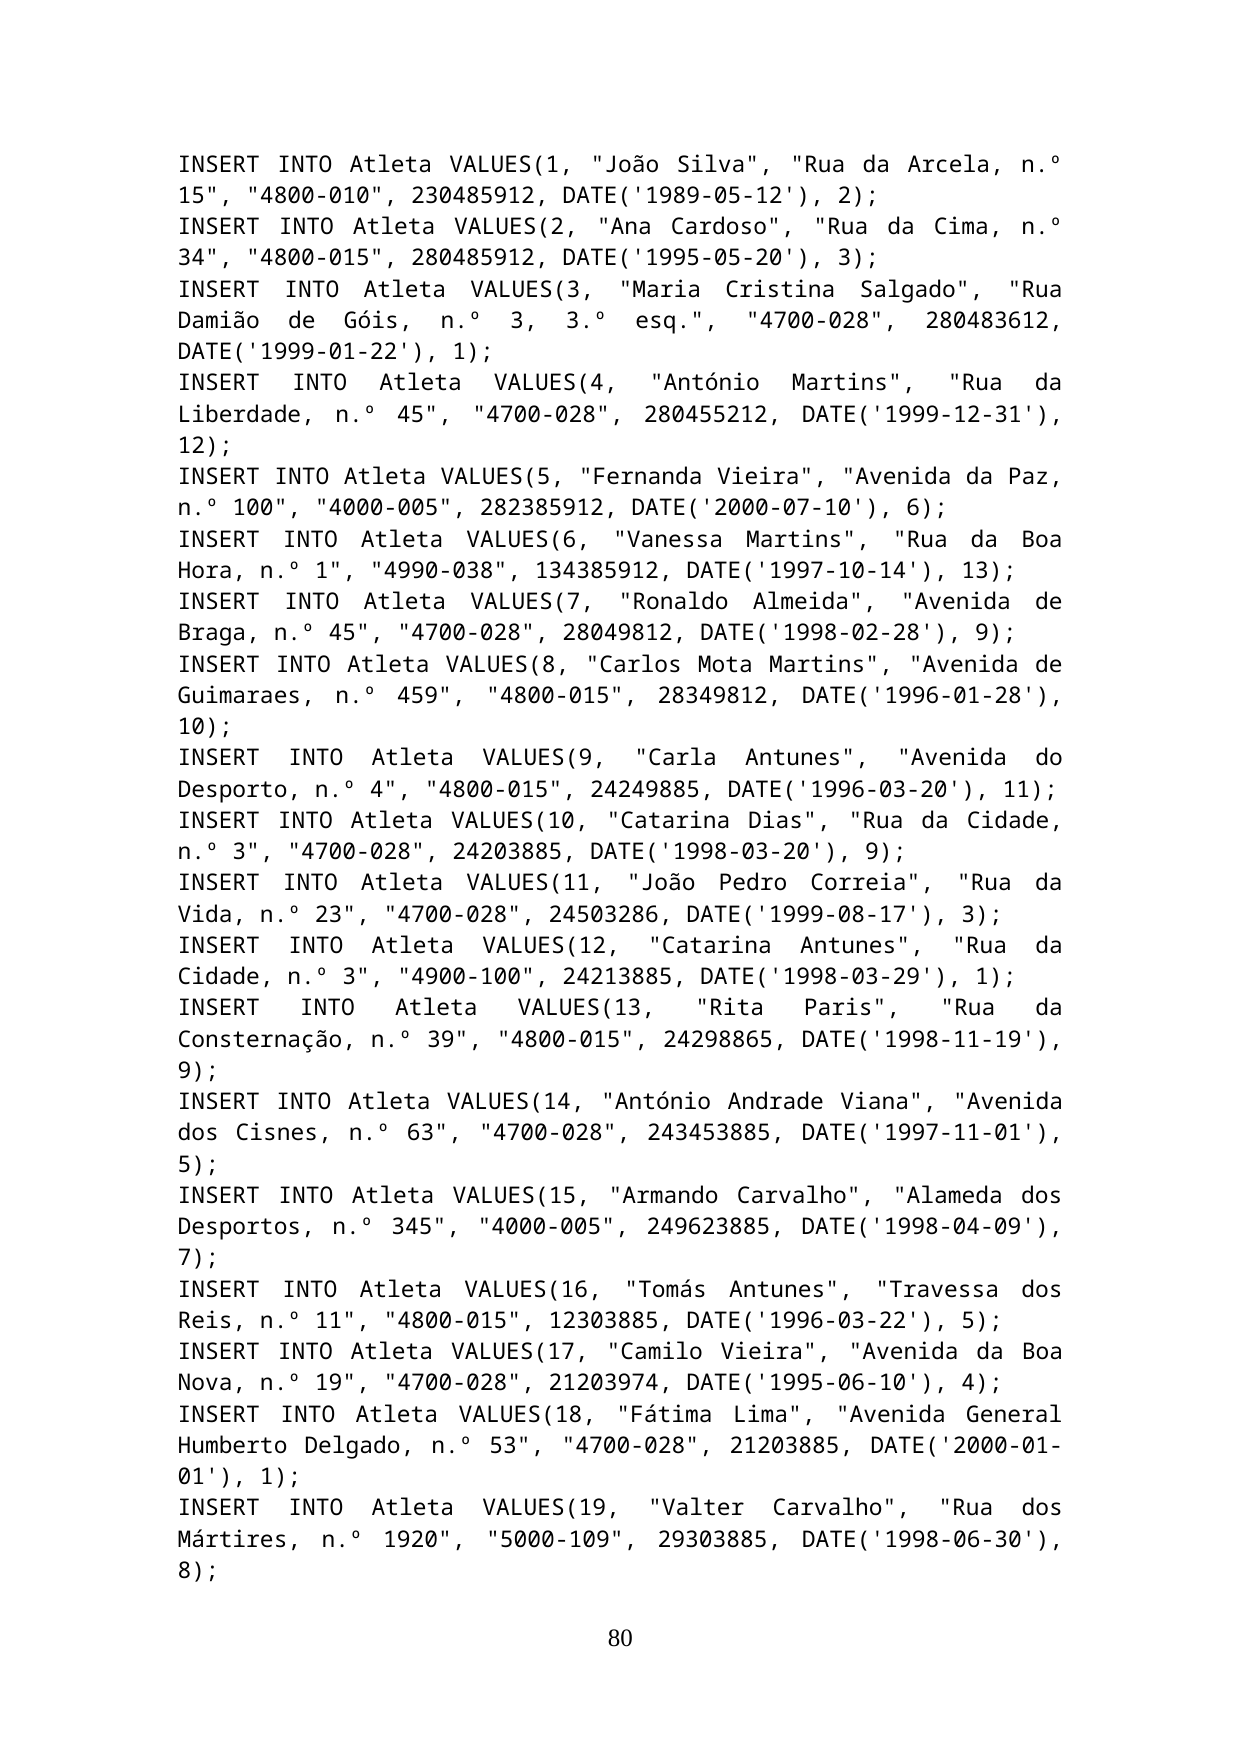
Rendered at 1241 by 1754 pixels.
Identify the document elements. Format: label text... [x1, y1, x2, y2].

text INSERT INTO Atleta VALUES(6, "Vanessa Martins", "Rua da Boa Hora, n.º 1", "4990-038", 134385912, DATE('1997-10-14'), 13); [177, 523, 1063, 585]
text INSERT INTO Atleta VALUES(17, "Camilo Vieira", "Avenida da Boa Nova, n.º 19", "4700-028", 21203974, DATE('1995-06-10'), 4); [177, 1335, 1063, 1398]
text INSERT INTO Atleta VALUES(1, "João Silva", "Rua da Arcela, n.º 15", "4800-010", 230485912, DATE('1989-05-12'), 2); [177, 148, 1063, 210]
text INSERT INTO Atleta VALUES(15, "Armando Carvalho", "Alameda dos Desportos, n.º 345", "4000-005", 249623885, DATE('1998-04-09'), 7); [177, 1179, 1063, 1273]
text INSERT INTO Atleta VALUES(16, "Tomás Antunes", "Travessa dos Reis, n.º 11", "4800-015", 12303885, DATE('1996-03-22'), 5); [177, 1273, 1063, 1335]
text INSERT INTO Atleta VALUES(3, "Maria Cristina Salgado", "Rua Damião de Góis, n.º 3, 3.º esq.", "4700-028", 280483612, DATE('1999-01-22'), 1); [177, 273, 1063, 366]
text INSERT INTO Atleta VALUES(19, "Valter Carvalho", "Rua dos Mártires, n.º 1920", "5000-109", 29303885, DATE('1998-06-30'), 8); [177, 1491, 1063, 1585]
text INSERT INTO Atleta VALUES(13, "Rita Paris", "Rua da Consternação, n.º 39", "4800-015", 24298865, DATE('1998-11-19'), 9); [177, 991, 1063, 1085]
text INSERT INTO Atleta VALUES(9, "Carla Antunes", "Avenida do Desporto, n.º 4", "4800-015", 24249885, DATE('1996-03-20'), 11); [177, 741, 1063, 804]
text INSERT INTO Atleta VALUES(18, "Fátima Lima", "Avenida General Humberto Delgado, n.º 53", "4700-028", 21203885, DATE('2000-01-01'), 1); [177, 1398, 1063, 1491]
text INSERT INTO Atleta VALUES(2, "Ana Cardoso", "Rua da Cima, n.º 34", "4800-015", 280485912, DATE('1995-05-20'), 3); [177, 210, 1063, 273]
text INSERT INTO Atleta VALUES(12, "Catarina Antunes", "Rua da Cidade, n.º 3", "4900-100", 24213885, DATE('1998-03-29'), 1); [177, 929, 1063, 991]
text INSERT INTO Atleta VALUES(8, "Carlos Mota Martins", "Avenida de Guimaraes, n.º 459", "4800-015", 28349812, DATE('1996-01-28'), 10); [177, 648, 1063, 741]
text INSERT INTO Atleta VALUES(5, "Fernanda Vieira", "Avenida da Paz, n.º 100", "4000-005", 282385912, DATE('2000-07-10'), 6); [177, 460, 1063, 523]
text INSERT INTO Atleta VALUES(7, "Ronaldo Almeida", "Avenida de Braga, n.º 45", "4700-028", 28049812, DATE('1998-02-28'), 9); [177, 585, 1063, 648]
text INSERT INTO Atleta VALUES(11, "João Pedro Correia", "Rua da Vida, n.º 23", "4700-028", 24503286, DATE('1999-08-17'), 3); [177, 866, 1063, 929]
text INSERT INTO Atleta VALUES(4, "António Martins", "Rua da Liberdade, n.º 45", "4700-028", 280455212, DATE('1999-12-31'), 12); [177, 366, 1063, 460]
text INSERT INTO Atleta VALUES(10, "Catarina Dias", "Rua da Cidade, n.º 3", "4700-028", 24203885, DATE('1998-03-20'), 9); [177, 804, 1063, 866]
text INSERT INTO Atleta VALUES(14, "António Andrade Viana", "Avenida dos Cisnes, n.º 63", "4700-028", 243453885, DATE('1997-11-01'), 5); [177, 1085, 1063, 1179]
